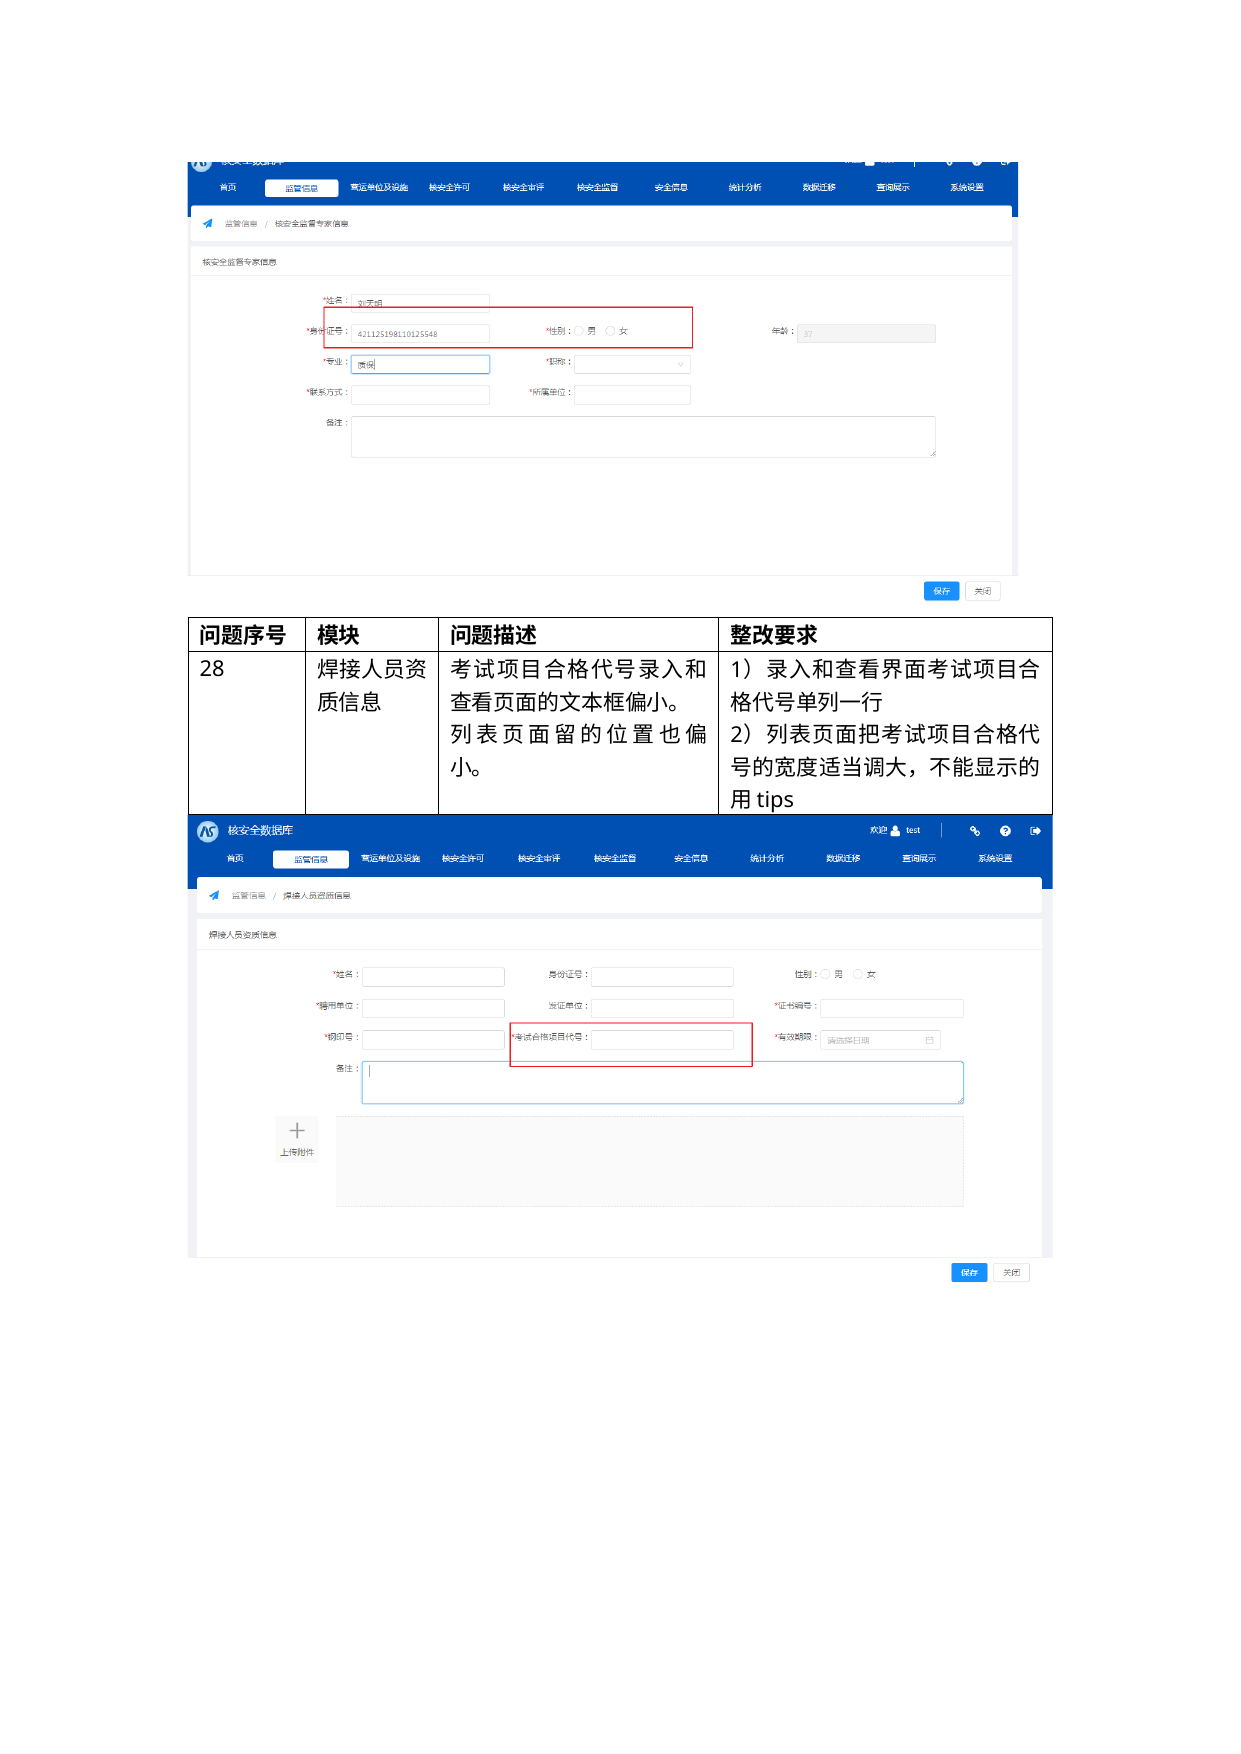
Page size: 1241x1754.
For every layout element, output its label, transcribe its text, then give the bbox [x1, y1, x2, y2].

table_cell 考试项目合格代号录入和查看页面的文本框偏小。 列表页面留的位置也偏小。 [439, 652, 718, 814]
picture [187, 815, 1053, 1286]
table_cell 1）录入和查看界面考试项目合格代号单列一行 2）列表页面把考试项目合格代号的宽度适当调大，不能显示的用tips [719, 652, 1052, 814]
table_cell 焊接人员资质信息 [306, 652, 438, 814]
table_header 模块 [306, 618, 438, 651]
table_header 问题描述 [439, 618, 718, 651]
table_cell [189, 652, 305, 814]
table_header 整改要求 [719, 618, 1052, 651]
table_header 问题序号 [189, 618, 305, 651]
picture [187, 162, 1019, 603]
